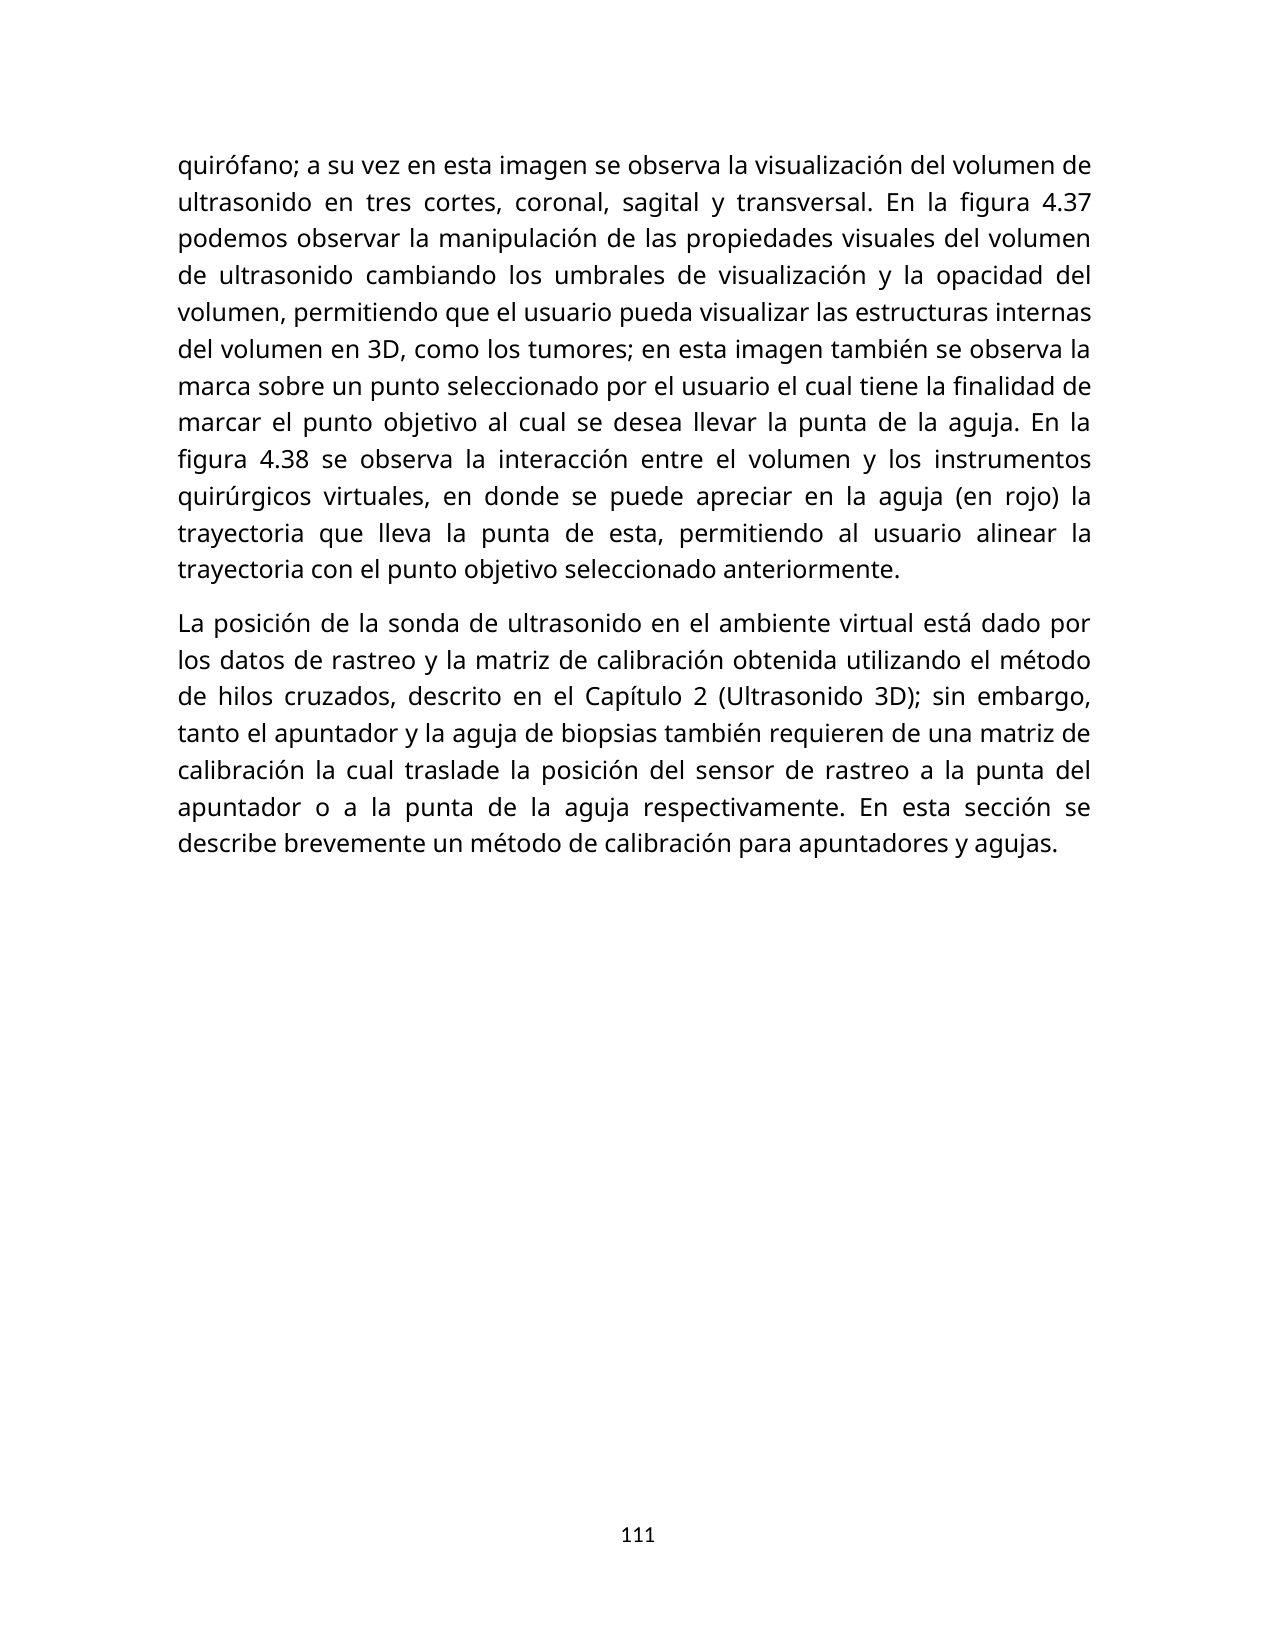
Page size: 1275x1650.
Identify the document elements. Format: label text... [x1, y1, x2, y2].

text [177, 148, 1093, 586]
list La posición de la sonda de ultrasonido en el ambiente virtual está dado por los datos de rastreo y la matriz de calibración obtenida utilizando el método de hilos cruzados, descrito en el Capítulo 2 (Ultrasonido 3D); sin embargo, tanto el apuntador y la aguja de biopsias también requieren de una matriz de calibración la cual traslade la posición del sensor de rastreo a la punta del apuntador o a la punta de la aguja respectivamente. En esta sección se describe brevemente un método de calibración para apuntadores y agujas. [177, 606, 1093, 860]
